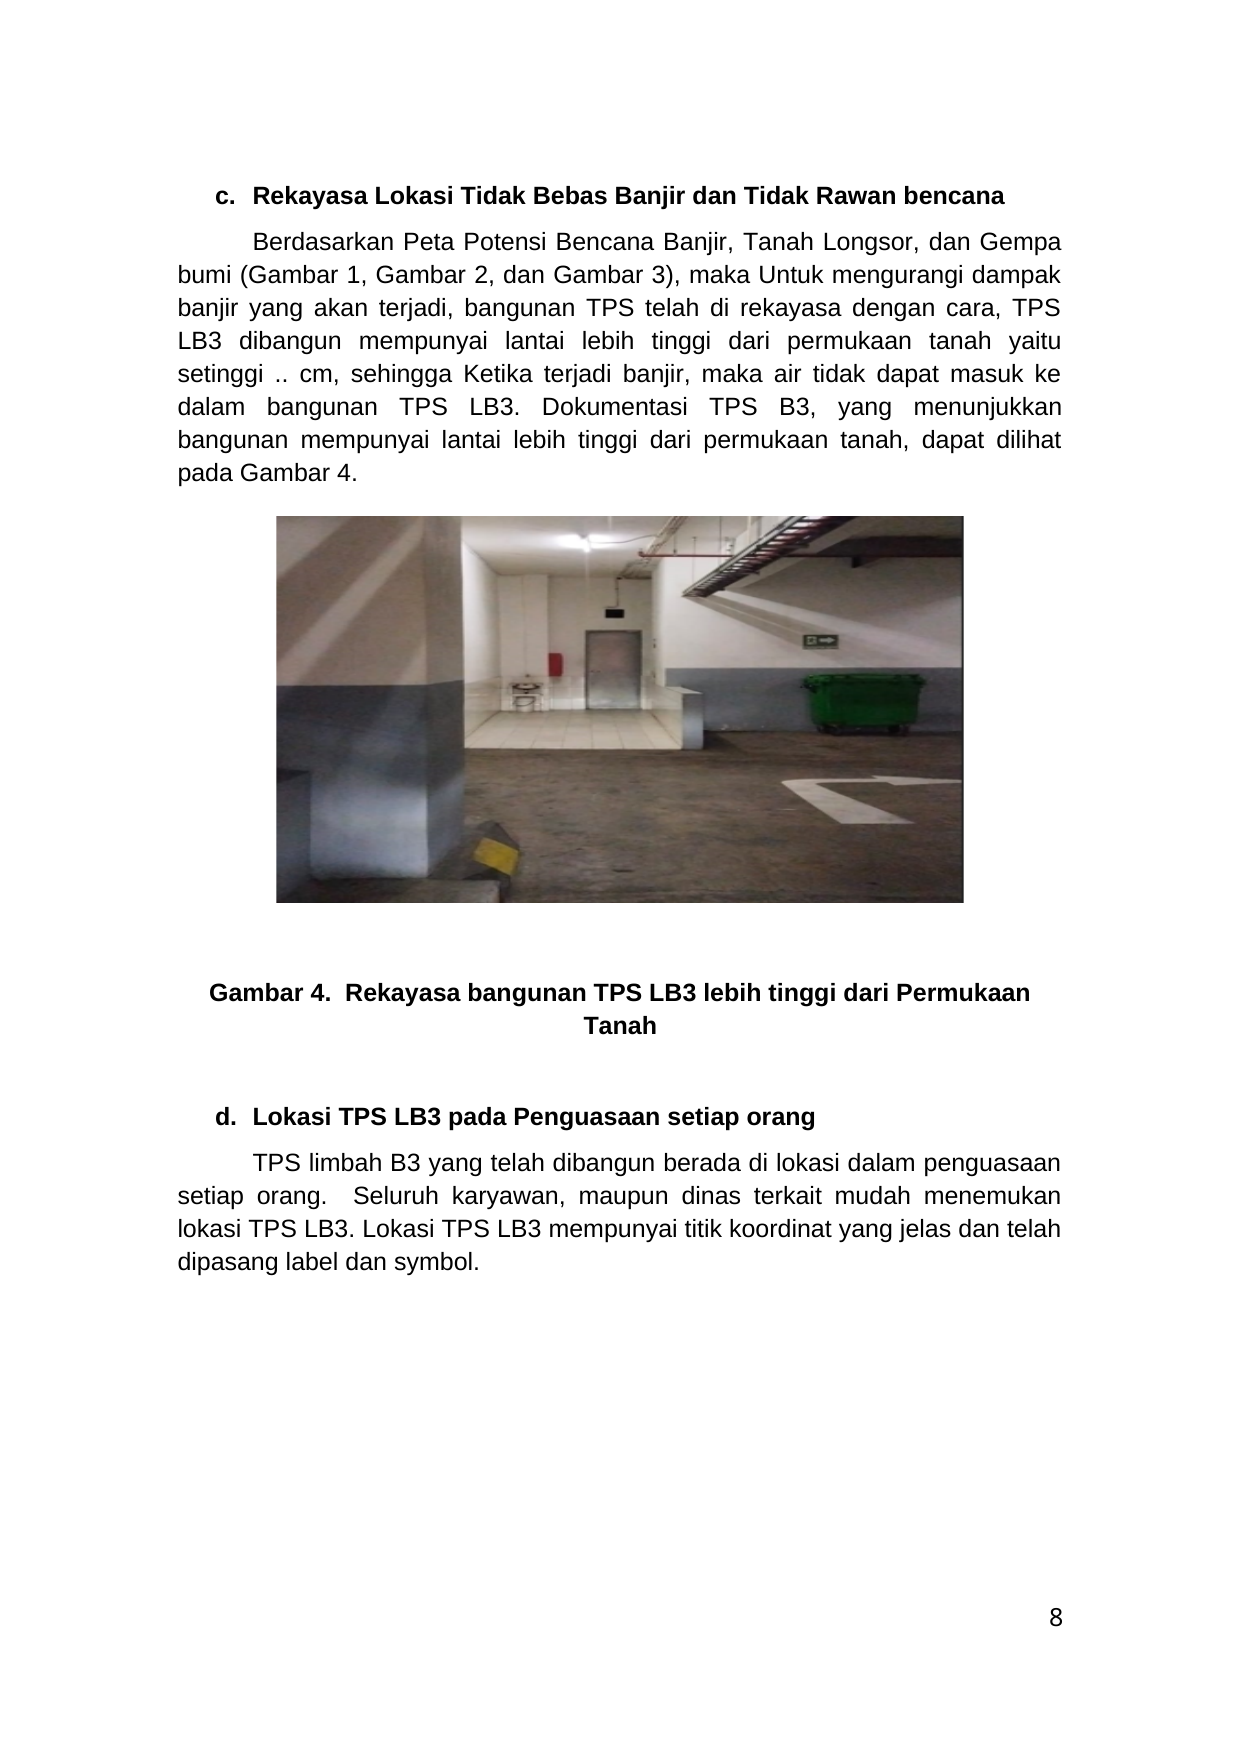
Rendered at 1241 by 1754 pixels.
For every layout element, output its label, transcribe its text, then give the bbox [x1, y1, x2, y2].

text Berdasarkan Peta Potensi Bencana Banjir, Tanah Longsor, dan Gempa bumi (Gambar 1, Gambar 2, dan Gambar 3), maka Untuk mengurangi dampak banjir yang akan terjadi, bangunan TPS telah di rekayasa dengan cara, TPS LB3 dibangun mempunyai lantai lebih tinggi dari permukaan tanah yaitu setinggi .. cm, sehingga Ketika terjadi banjir, maka air tidak dapat masuk ke dalam bangunan TPS LB3. Dokumentasi TPS B3, yang menunjukkan bangunan mempunyai lantai lebih tinggi dari permukaan tanah, dapat dilihat pada Gambar 4. [177, 227, 1063, 487]
subtitle Lokasi TPS LB3 pada Penguasaan setiap orang [215, 1102, 1063, 1131]
subtitle Rekayasa Lokasi Tidak Bebas Banjir dan Tidak Rawan bencana [215, 181, 1063, 210]
picture [276, 516, 964, 903]
text Gambar 4. Rekayasa bangunan TPS LB3 lebih tinggi dari Permukaan Tanah [177, 978, 1063, 1040]
text TPS limbah B3 yang telah dibangun berada di lokasi dalam penguasaan setiap orang. Seluruh karyawan, maupun dinas terkait mudah menemukan lokasi TPS LB3. Lokasi TPS LB3 mempunyai titik koordinat yang jelas dan telah dipasang label dan symbol. [177, 1148, 1063, 1276]
